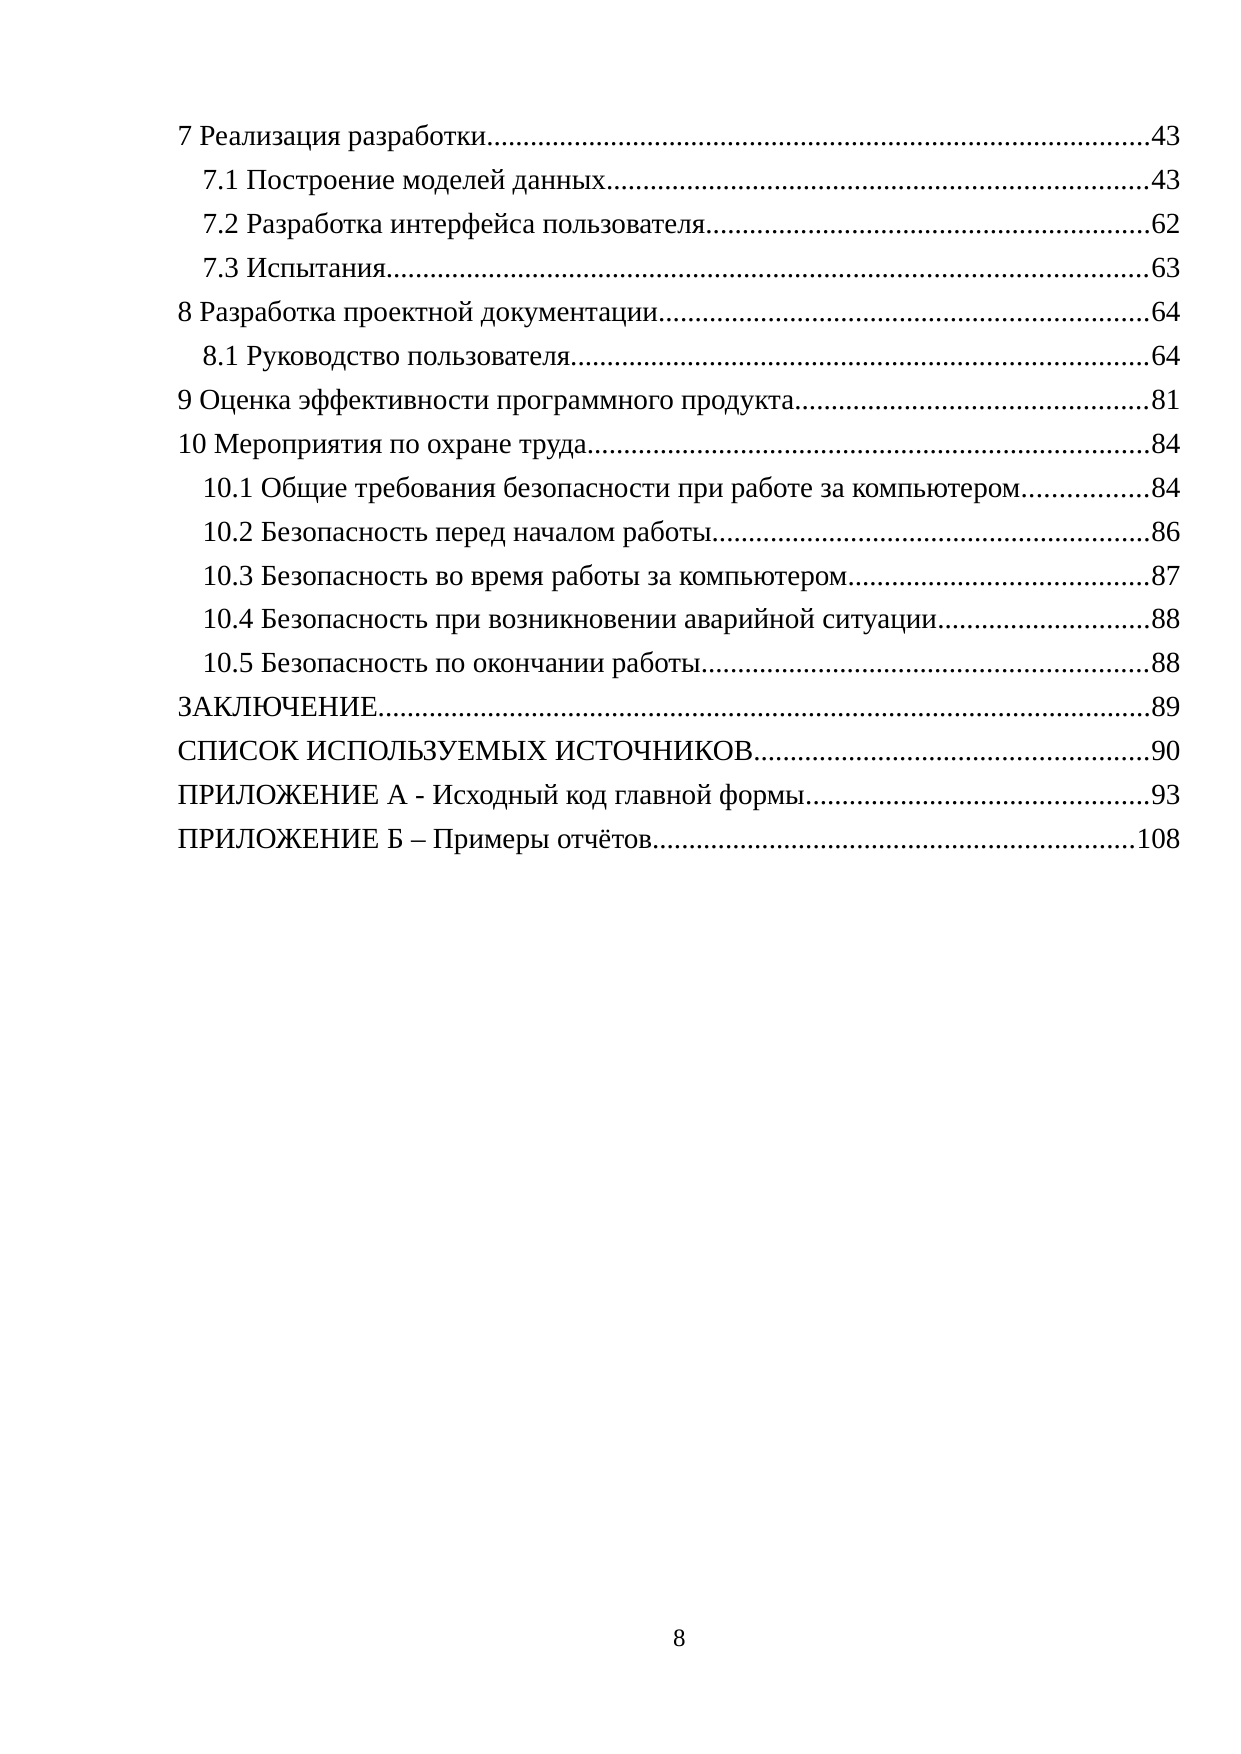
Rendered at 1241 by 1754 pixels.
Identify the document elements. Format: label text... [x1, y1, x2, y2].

text СПИСОК ИСПОЛЬЗУЕМЫХ ИСТОЧНИКОВ 90 [177, 733, 1181, 767]
text 8 Разработка проектной документации 64 [177, 294, 1181, 327]
text ЗАКЛЮЧЕНИЕ 89 [177, 689, 1181, 723]
text 10.5 Безопасность по окончании работы 88 [202, 646, 1181, 679]
text 7.3 Испытания 63 [202, 250, 1181, 283]
text 8.1 Руководство пользователя 64 [202, 338, 1181, 371]
text 10.4 Безопасность при возникновении аварийной ситуации 88 [202, 602, 1181, 635]
text ПРИЛОЖЕНИЕ Б – Примеры отчётов 108 [177, 821, 1181, 855]
text ПРИЛОЖЕНИЕ А - Исходный код главной формы 93 [177, 777, 1181, 811]
text 7.2 Разработка интерфейса пользователя 62 [202, 206, 1181, 239]
text 10.1 Общие требования безопасности при работе за компьютером 84 [202, 470, 1181, 503]
text 7.1 Построение моделей данных 43 [202, 162, 1181, 196]
text 7 Реализация разработки 43 [177, 118, 1181, 152]
text 10 Мероприятия по охране труда 84 [177, 426, 1181, 459]
text 10.3 Безопасность во время работы за компьютером 87 [202, 558, 1181, 591]
text 9 Оценка эффективности программного продукта 81 [177, 382, 1181, 415]
text 10.2 Безопасность перед началом работы 86 [202, 514, 1181, 547]
